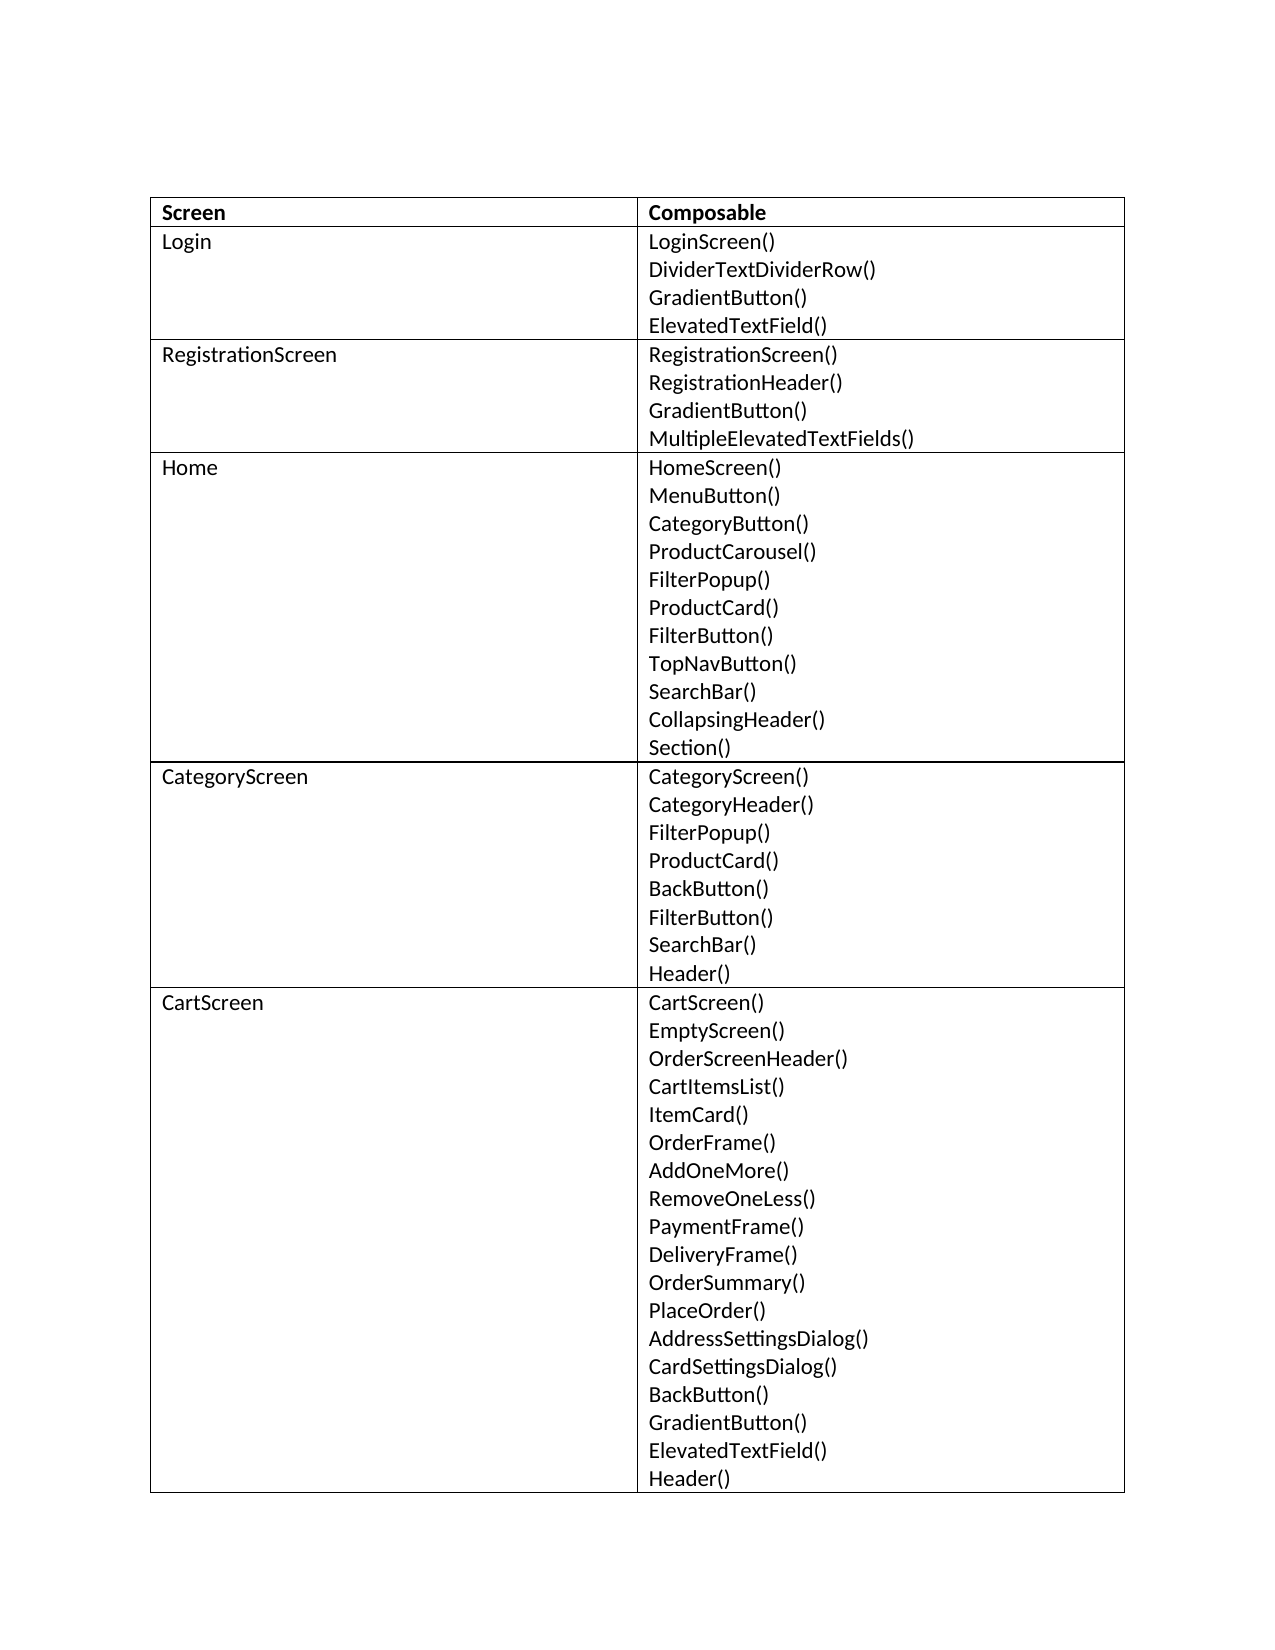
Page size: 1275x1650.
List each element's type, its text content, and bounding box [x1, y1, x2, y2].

table_cell CartScreen() EmptyScreen() OrderScreenHeader() CartItemsList() ItemCard() OrderFrame() AddOneMore() RemoveOneLess() PaymentFrame() DeliveryFrame() OrderSummary() PlaceOrder() AddressSettingsDialog() CardSettingsDialog() BackButton() GradientButton() ElevatedTextField() Header() [638, 988, 1124, 1492]
table_cell Home [151, 453, 637, 761]
table_header Screen [151, 198, 637, 226]
table_header Composable [638, 198, 1124, 226]
table_cell RegistrationScreen [151, 340, 637, 452]
table_cell HomeScreen() MenuButton() CategoryButton() ProductCarousel() FilterPopup() ProductCard() FilterButton() TopNavButton() SearchBar() CollapsingHeader() Section() [638, 453, 1124, 761]
table_cell Login [151, 227, 637, 339]
table_cell CategoryScreen [151, 763, 637, 987]
table_cell LoginScreen() DividerTextDividerRow() GradientButton() ElevatedTextField() [638, 227, 1124, 339]
table_cell RegistrationScreen() RegistrationHeader() GradientButton() MultipleElevatedTextFields() [638, 340, 1124, 452]
table_cell CategoryScreen() CategoryHeader() FilterPopup() ProductCard() BackButton() FilterButton() SearchBar() Header() [638, 763, 1124, 987]
table_cell CartScreen [151, 988, 637, 1492]
